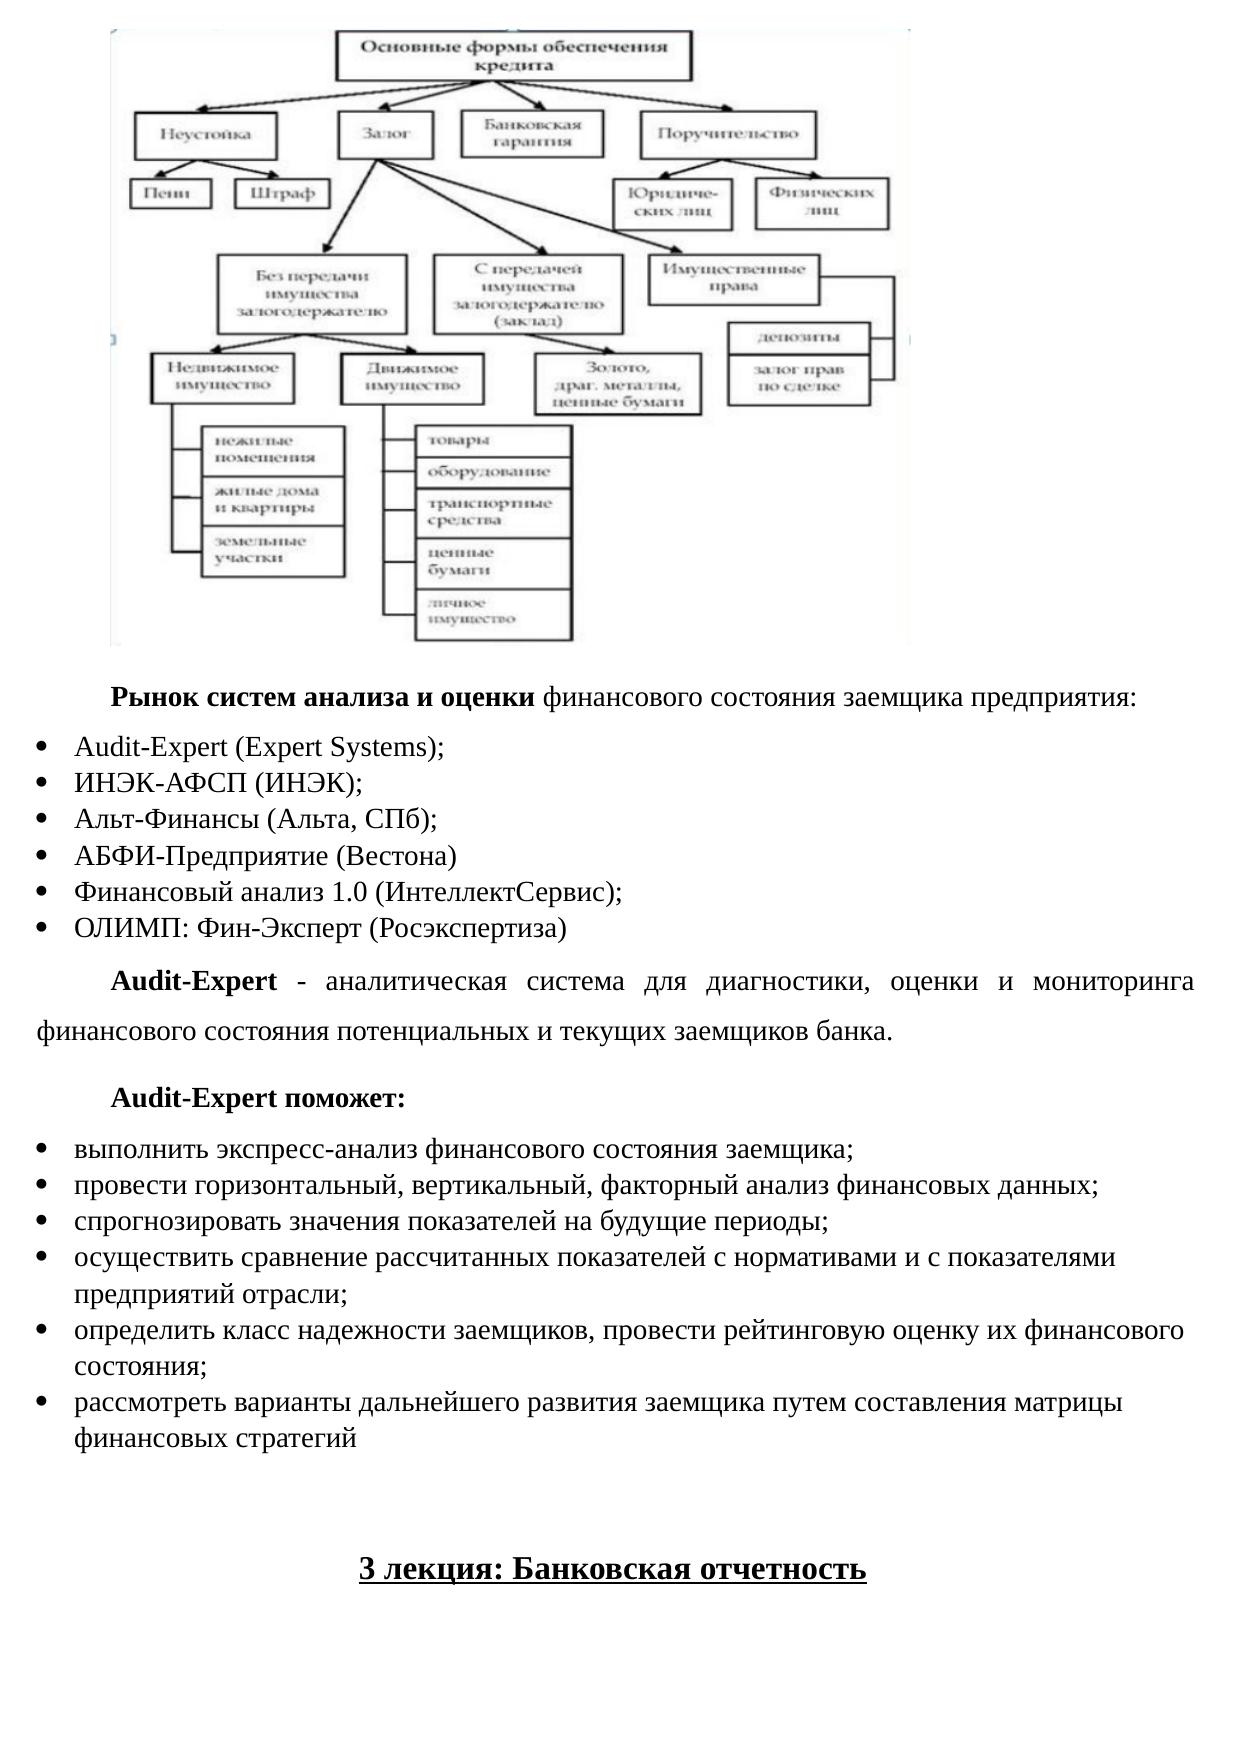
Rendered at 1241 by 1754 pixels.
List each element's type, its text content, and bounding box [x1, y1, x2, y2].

list ИНЭК-АФСП (ИНЭК); [36, 765, 1196, 799]
list спрогнозировать значения показателей на будущие периоды; [36, 1203, 1196, 1237]
text Audit-Expert поможет: [36, 1080, 1196, 1114]
list осуществить сравнение рассчитанных показателей с нормативами и с показателями предприятий отрасли; [36, 1239, 1196, 1309]
list ОЛИМП: Фин-Эксперт (Росэкспертиза) [36, 910, 1196, 944]
text Рынок систем анализа и оценки финансового состояния заемщика предприятия: [36, 679, 1196, 712]
list рассмотреть варианты дальнейшего развития заемщика путем составления матрицы финансовых стратегий [36, 1384, 1196, 1454]
list Финансовый анализ 1.0 (ИнтеллектСервис); [36, 874, 1196, 908]
list АБФИ-Предприятие (Вестона) [36, 838, 1196, 871]
list определить класс надежности заемщиков, провести рейтинговую оценку их финансового состояния; [36, 1312, 1196, 1382]
list провести горизонтальный, вертикальный, факторный анализ финансовых данных; [36, 1167, 1196, 1201]
list Audit-Expert (Expert Systems); [36, 729, 1196, 763]
text 3 лекция: Банковская отчетность [29, 1549, 1196, 1587]
list выполнить экспресс-анализ финансового состояния заемщика; [36, 1131, 1196, 1164]
list Альт-Финансы (Альта, СПб); [36, 801, 1196, 835]
picture [110, 29, 911, 646]
text Audit-Expert - аналитическая система для диагностики, оценки и мониторинга финансового состояния потенциальных и текущих заемщиков банка. [36, 963, 1196, 1047]
